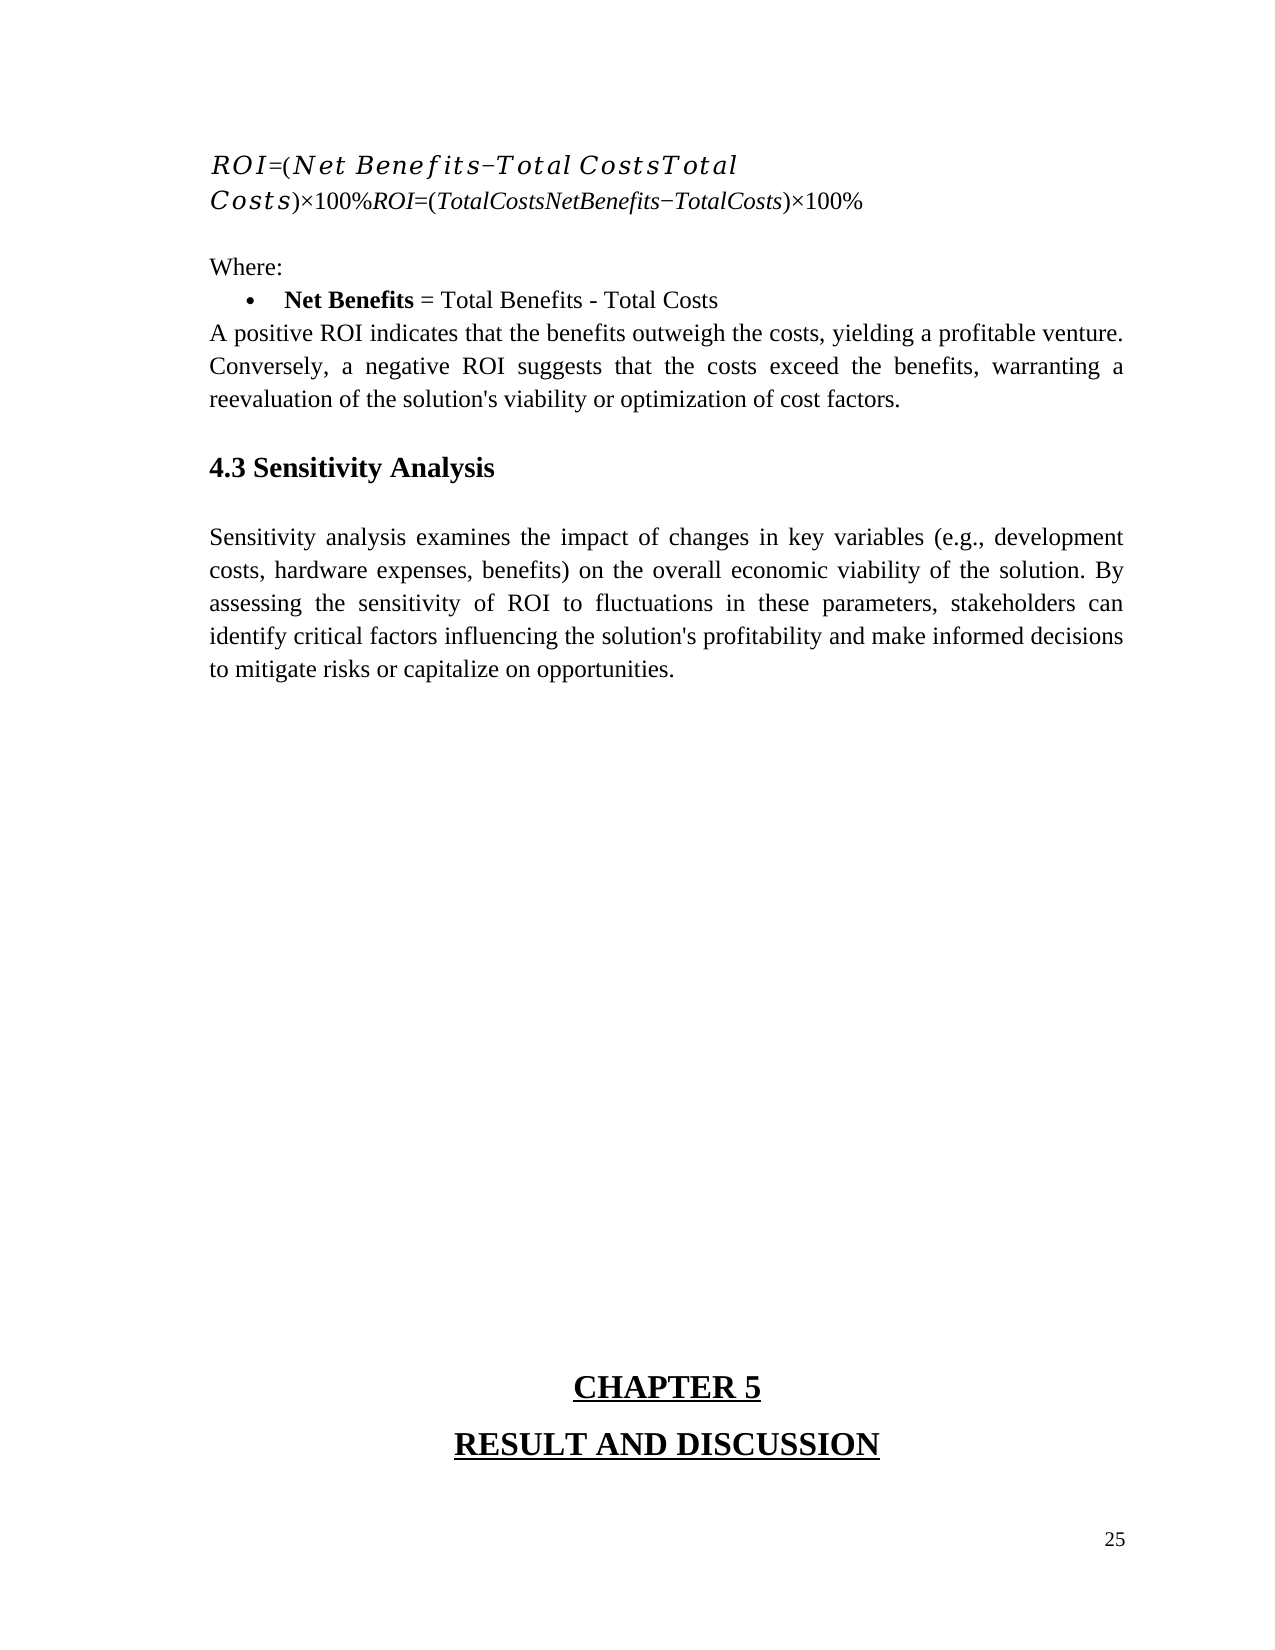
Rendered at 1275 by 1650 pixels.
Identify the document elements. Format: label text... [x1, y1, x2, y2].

text RESULT AND DISCUSSION [209, 1424, 1125, 1463]
text CHAPTER 5 [209, 1367, 1125, 1405]
text Sensitivity analysis examines the impact of changes in key variables (e.g., development costs, hardware expenses, benefits) on the overall economic viability of the solution. By assessing the sensitivity of ROI to fluctuations in these parameters, stakeholders can identify critical factors influencing the solution's profitability and make informed decisions to mitigate risks or capitalize on opportunities. [209, 522, 1125, 683]
text Where: [209, 252, 1125, 281]
text 4.3 Sensitivity Analysis [209, 451, 1125, 484]
text 𝑅𝑂𝐼=(𝑁𝑒𝑡 𝐵𝑒𝑛𝑒𝑓𝑖𝑡𝑠−𝑇𝑜𝑡𝑎𝑙 𝐶𝑜𝑠𝑡𝑠𝑇𝑜𝑡𝑎𝑙 𝐶𝑜𝑠𝑡𝑠)×100%ROI=(TotalCostsNetBenefits−TotalCosts​)×100% [209, 150, 1125, 215]
list Net Benefits = Total Benefits - Total Costs [247, 285, 1125, 314]
text A positive ROI indicates that the benefits outweigh the costs, yielding a profitable venture. Conversely, a negative ROI suggests that the costs exceed the benefits, warranting a reevaluation of the solution's viability or optimization of cost factors. [209, 318, 1125, 413]
